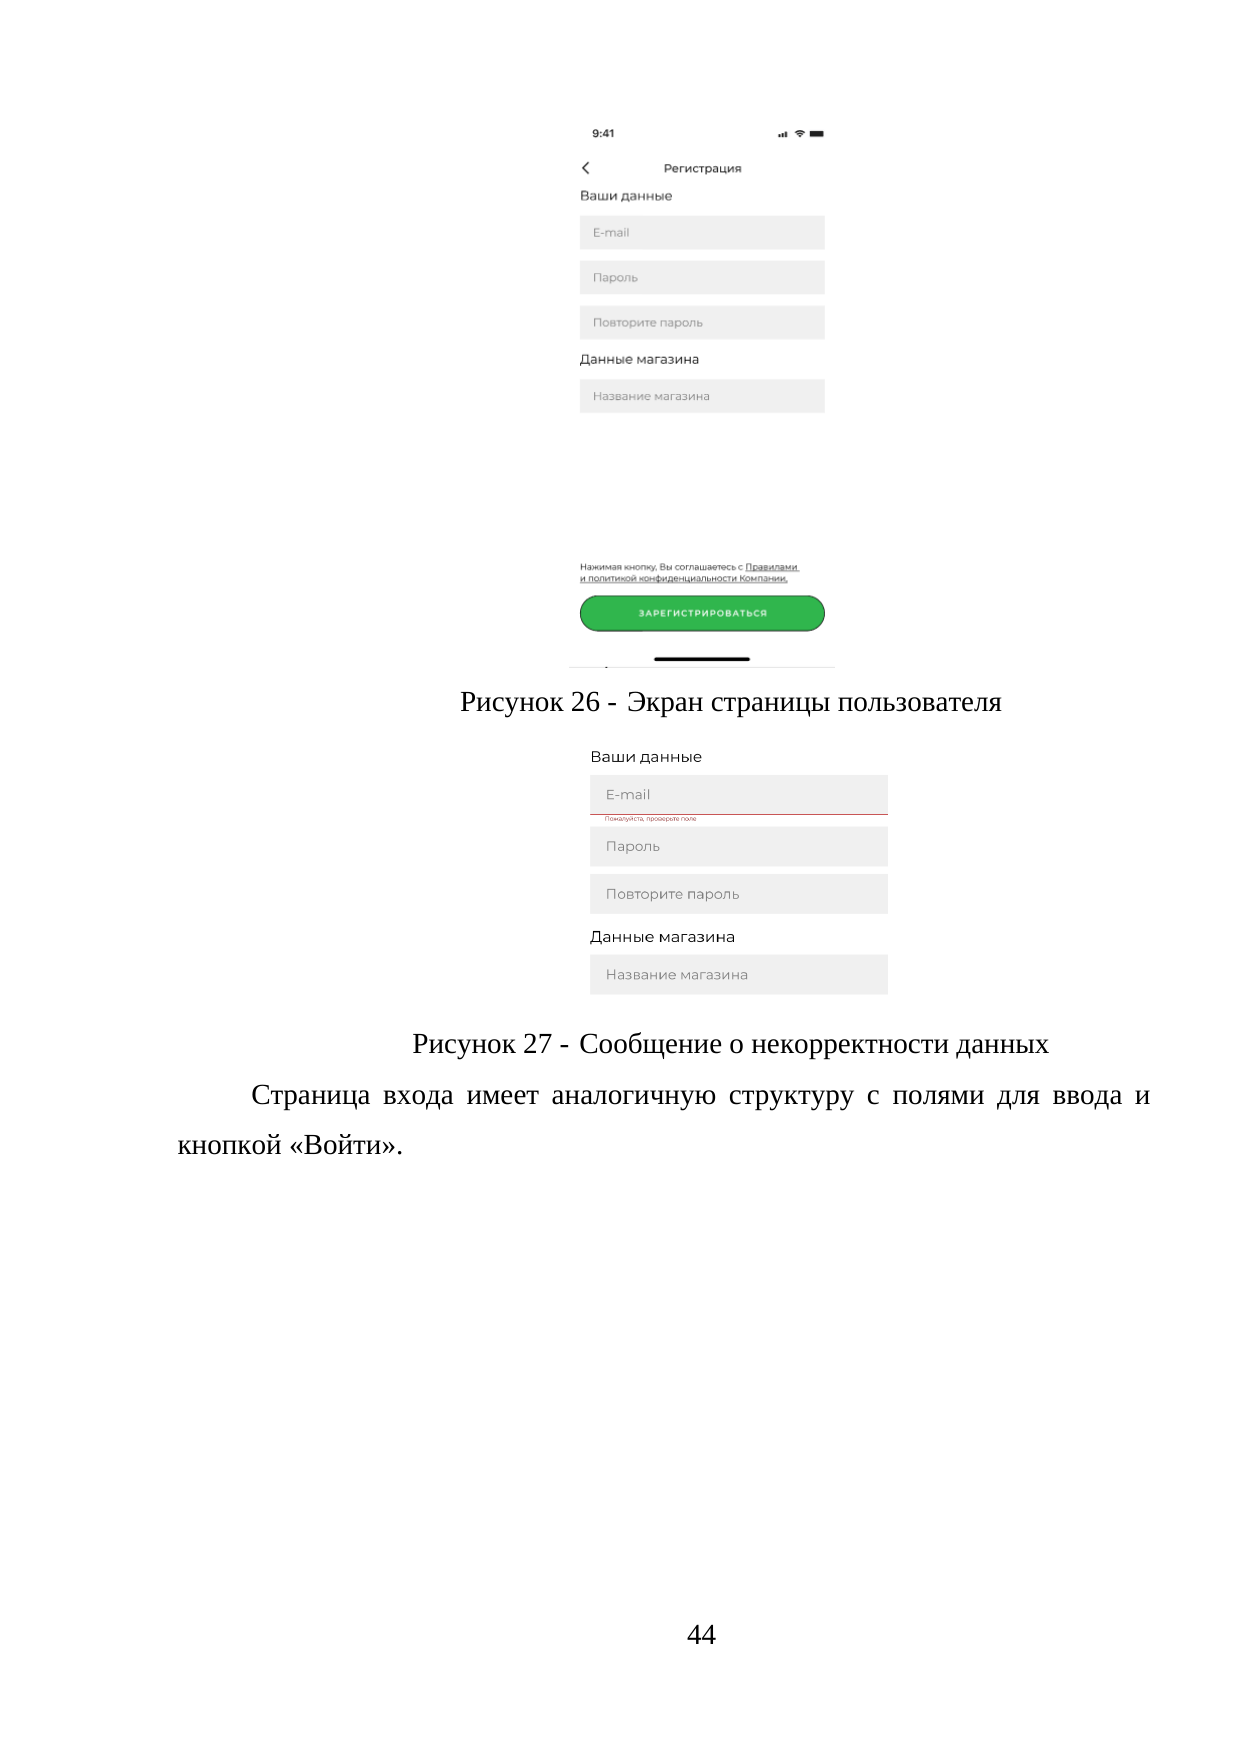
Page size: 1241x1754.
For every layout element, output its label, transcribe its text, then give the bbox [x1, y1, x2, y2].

text Сообщение о некорректности данных [310, 1026, 1152, 1060]
picture [575, 735, 902, 1010]
text Экран страницы пользователя [310, 684, 1152, 718]
picture [569, 118, 835, 668]
text Страница входа имеет аналогичную структуру с полями для ввода и кнопкой «Войти». [177, 1077, 1152, 1161]
